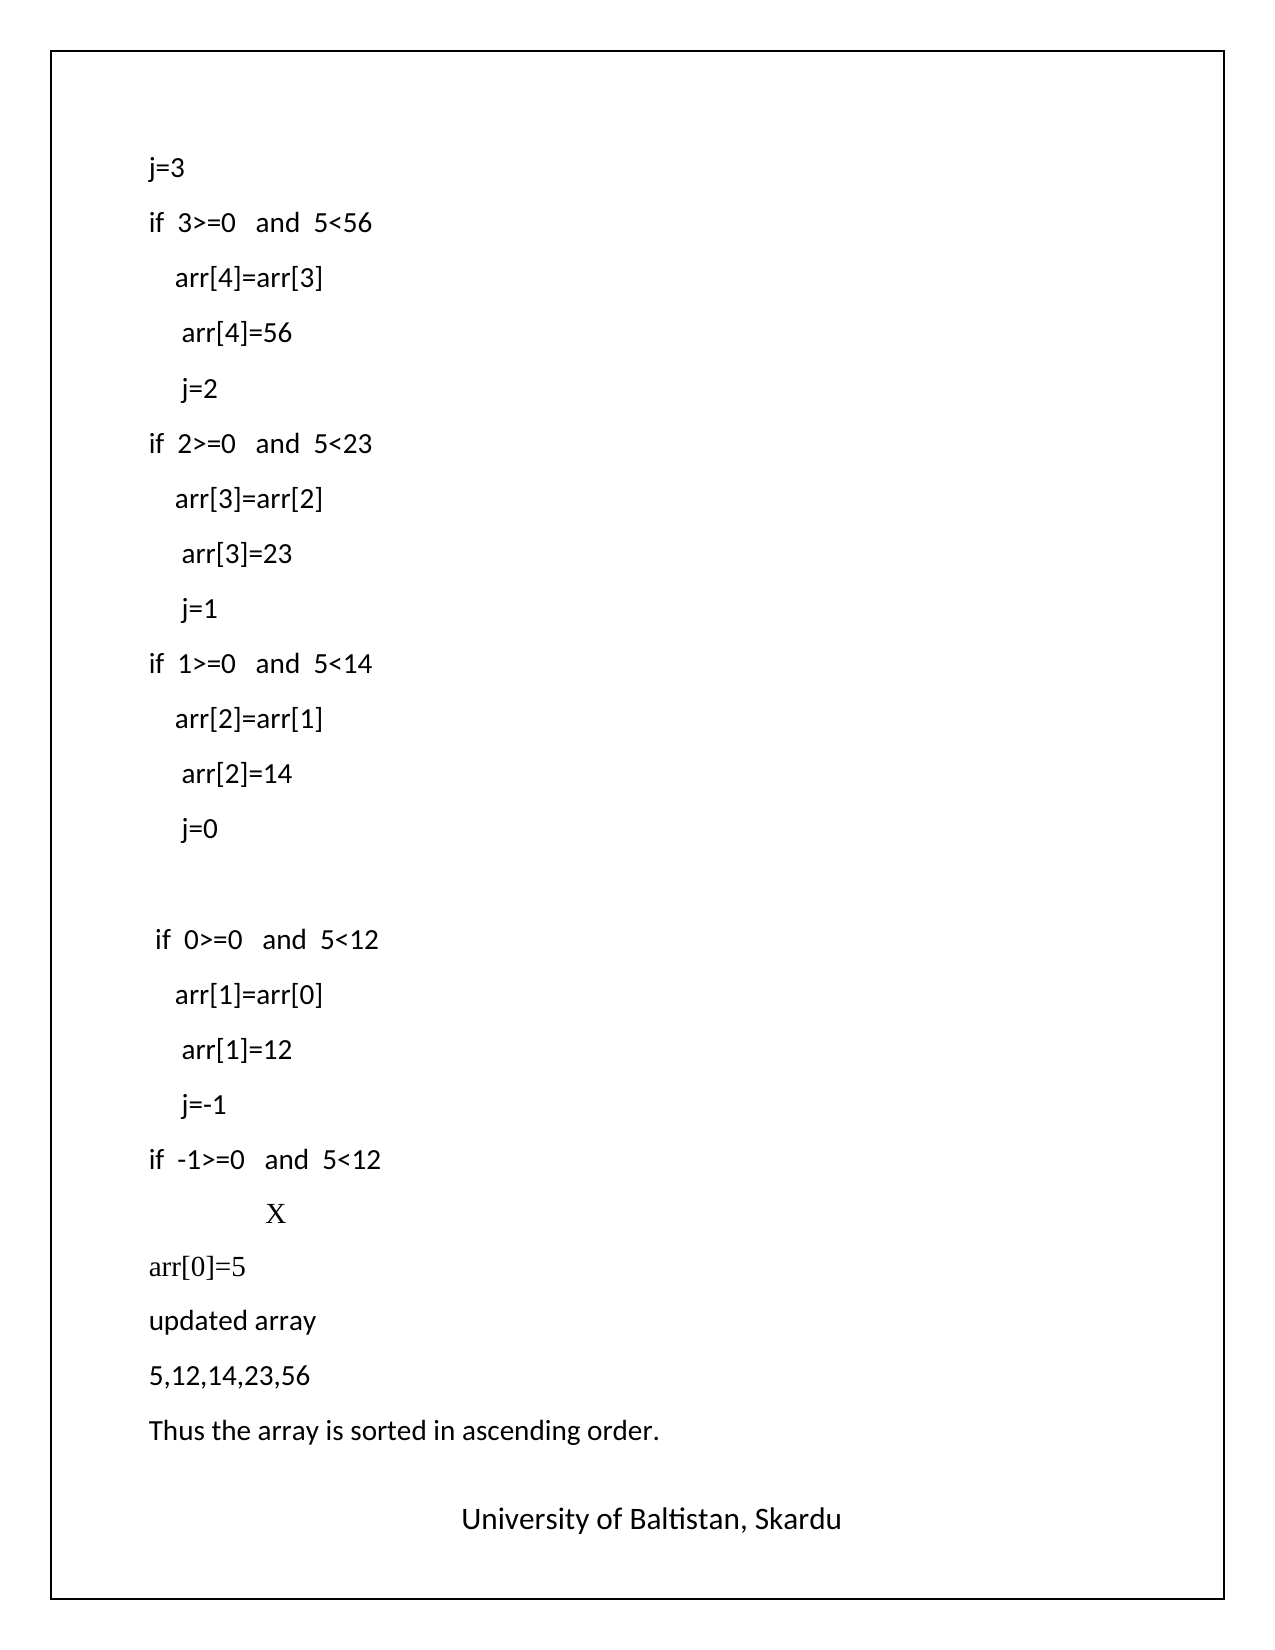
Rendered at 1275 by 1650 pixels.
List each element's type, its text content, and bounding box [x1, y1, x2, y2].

text arr[1]=12 [148, 1031, 1155, 1067]
text if 3>=0 and 5<56 [148, 204, 1155, 240]
text arr[2]=arr[1] [148, 700, 1155, 736]
text arr[3]=23 [148, 535, 1155, 571]
text j=2 [148, 370, 1155, 405]
text if 0>=0 and 5<12 [148, 921, 1155, 956]
text arr[2]=14 [148, 755, 1155, 791]
text arr[1]=arr[0] [148, 976, 1155, 1011]
text if -1>=0 and 5<12 [148, 1141, 1155, 1177]
text j=-1 [148, 1086, 1155, 1122]
text arr[0]=5 [148, 1249, 1155, 1283]
text j=3 [148, 149, 1155, 185]
text 5,12,14,23,56 [148, 1357, 1155, 1393]
text updated array [148, 1302, 1155, 1337]
text j=0 [148, 811, 1155, 846]
text if 2>=0 and 5<23 [148, 425, 1155, 460]
text X [148, 1196, 1155, 1230]
text arr[4]=arr[3] [148, 259, 1155, 295]
text arr[4]=56 [148, 314, 1155, 350]
text Thus the array is sorted in ascending order. [148, 1412, 1155, 1448]
text if 1>=0 and 5<14 [148, 645, 1155, 681]
text j=1 [148, 590, 1155, 626]
text arr[3]=arr[2] [148, 480, 1155, 516]
